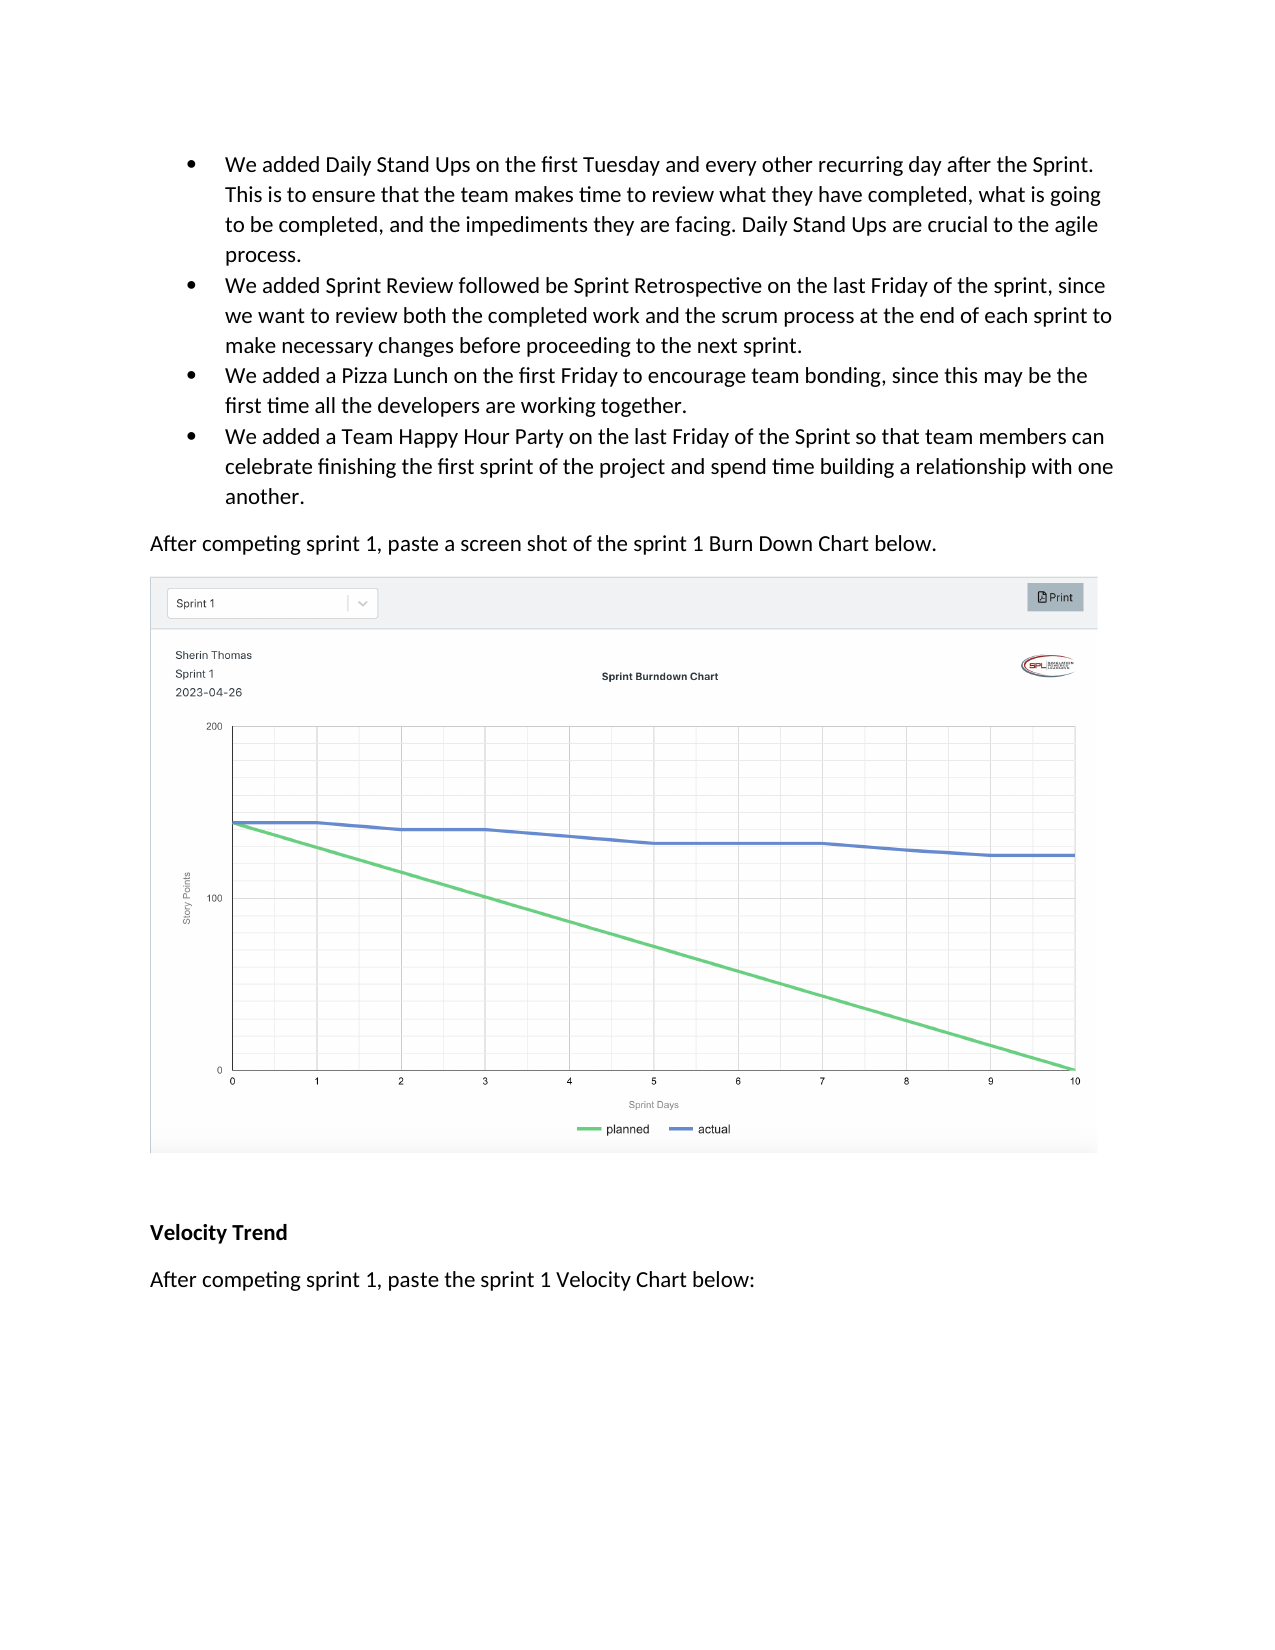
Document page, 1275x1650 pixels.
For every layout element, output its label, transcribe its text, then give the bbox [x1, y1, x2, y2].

text After competing sprint 1, paste a screen shot of the sprint 1 Burn Down Chart below. [150, 529, 1125, 557]
text After competing sprint 1, paste the sprint 1 Velocity Chart below: [150, 1265, 1125, 1293]
picture [150, 576, 1098, 1153]
text Velocity Trend [150, 1218, 1125, 1246]
list We added a Team Happy Hour Party on the last Friday of the Sprint so that team members can celebrate finishing the first sprint of the project and spend time building a relationship with one another. [187, 422, 1125, 510]
list We added a Pizza Lunch on the first Friday to encourage team bonding, since this may be the first time all the developers are working together. [187, 361, 1125, 420]
list We added Daily Stand Ups on the first Tuesday and every other recurring day after the Sprint. This is to ensure that the team makes time to review what they have completed, what is going to be completed, and the impediments they are facing. Daily Stand Ups are crucial to the agile process. [187, 150, 1125, 269]
list We added Sprint Review followed be Sprint Retrospective on the last Friday of the sprint, since we want to review both the completed work and the scrum process at the end of each sprint to make necessary changes before proceeding to the next sprint. [187, 271, 1125, 359]
